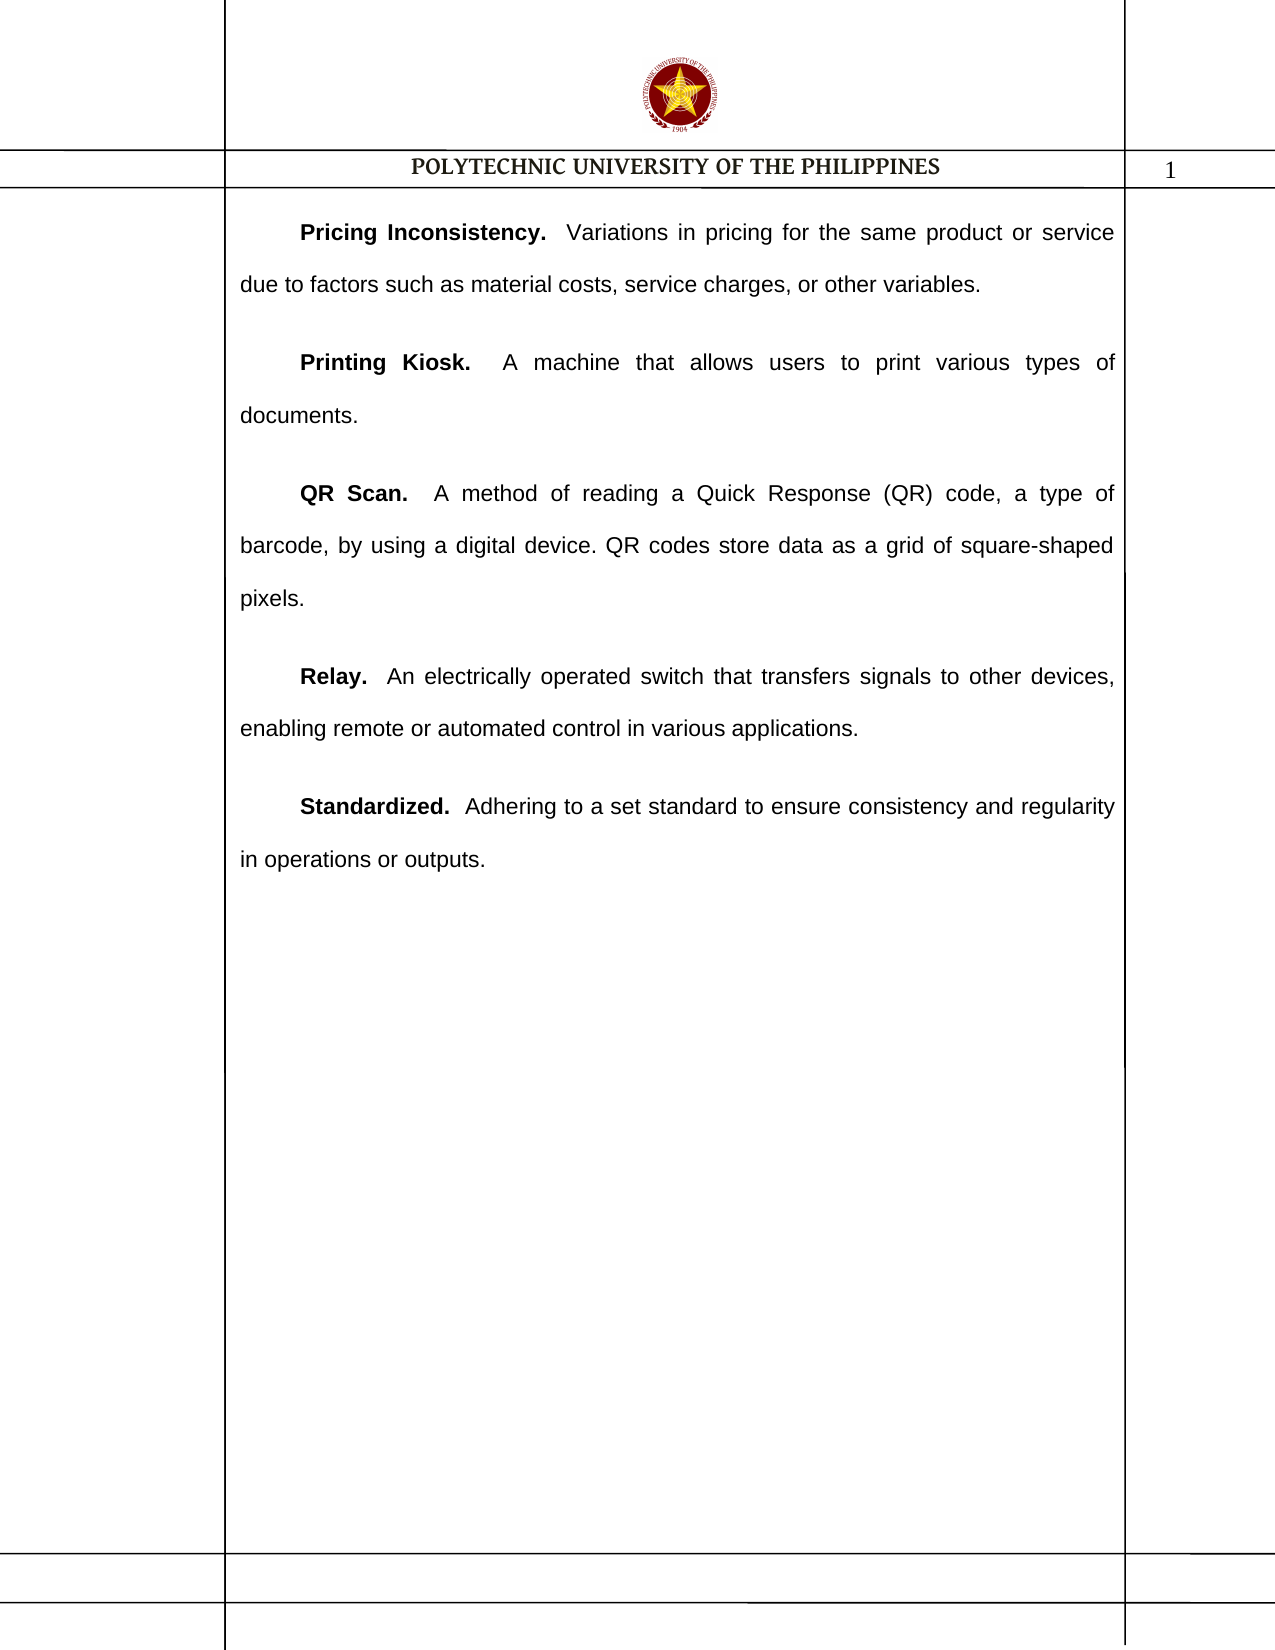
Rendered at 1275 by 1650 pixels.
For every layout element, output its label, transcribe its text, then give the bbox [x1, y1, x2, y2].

text Relay. An electrically operated switch that transfers signals to other devices, enabling remote or automated control in various applications. [240, 663, 1116, 742]
picture [642, 57, 718, 133]
text Pricing Inconsistency. Variations in pricing for the same product or service due to factors such as material costs, service charges, or other variables. [240, 219, 1116, 298]
text Standardized. Adhering to a set standard to ensure consistency and regularity in operations or outputs. [240, 793, 1116, 872]
text QR Scan. A method of reading a Quick Response (QR) code, a type of barcode, by using a digital device. QR codes store data as a grid of square-shaped pixels. [240, 479, 1116, 611]
text Printing Kiosk. A machine that allows users to print various types of documents. [240, 349, 1116, 428]
